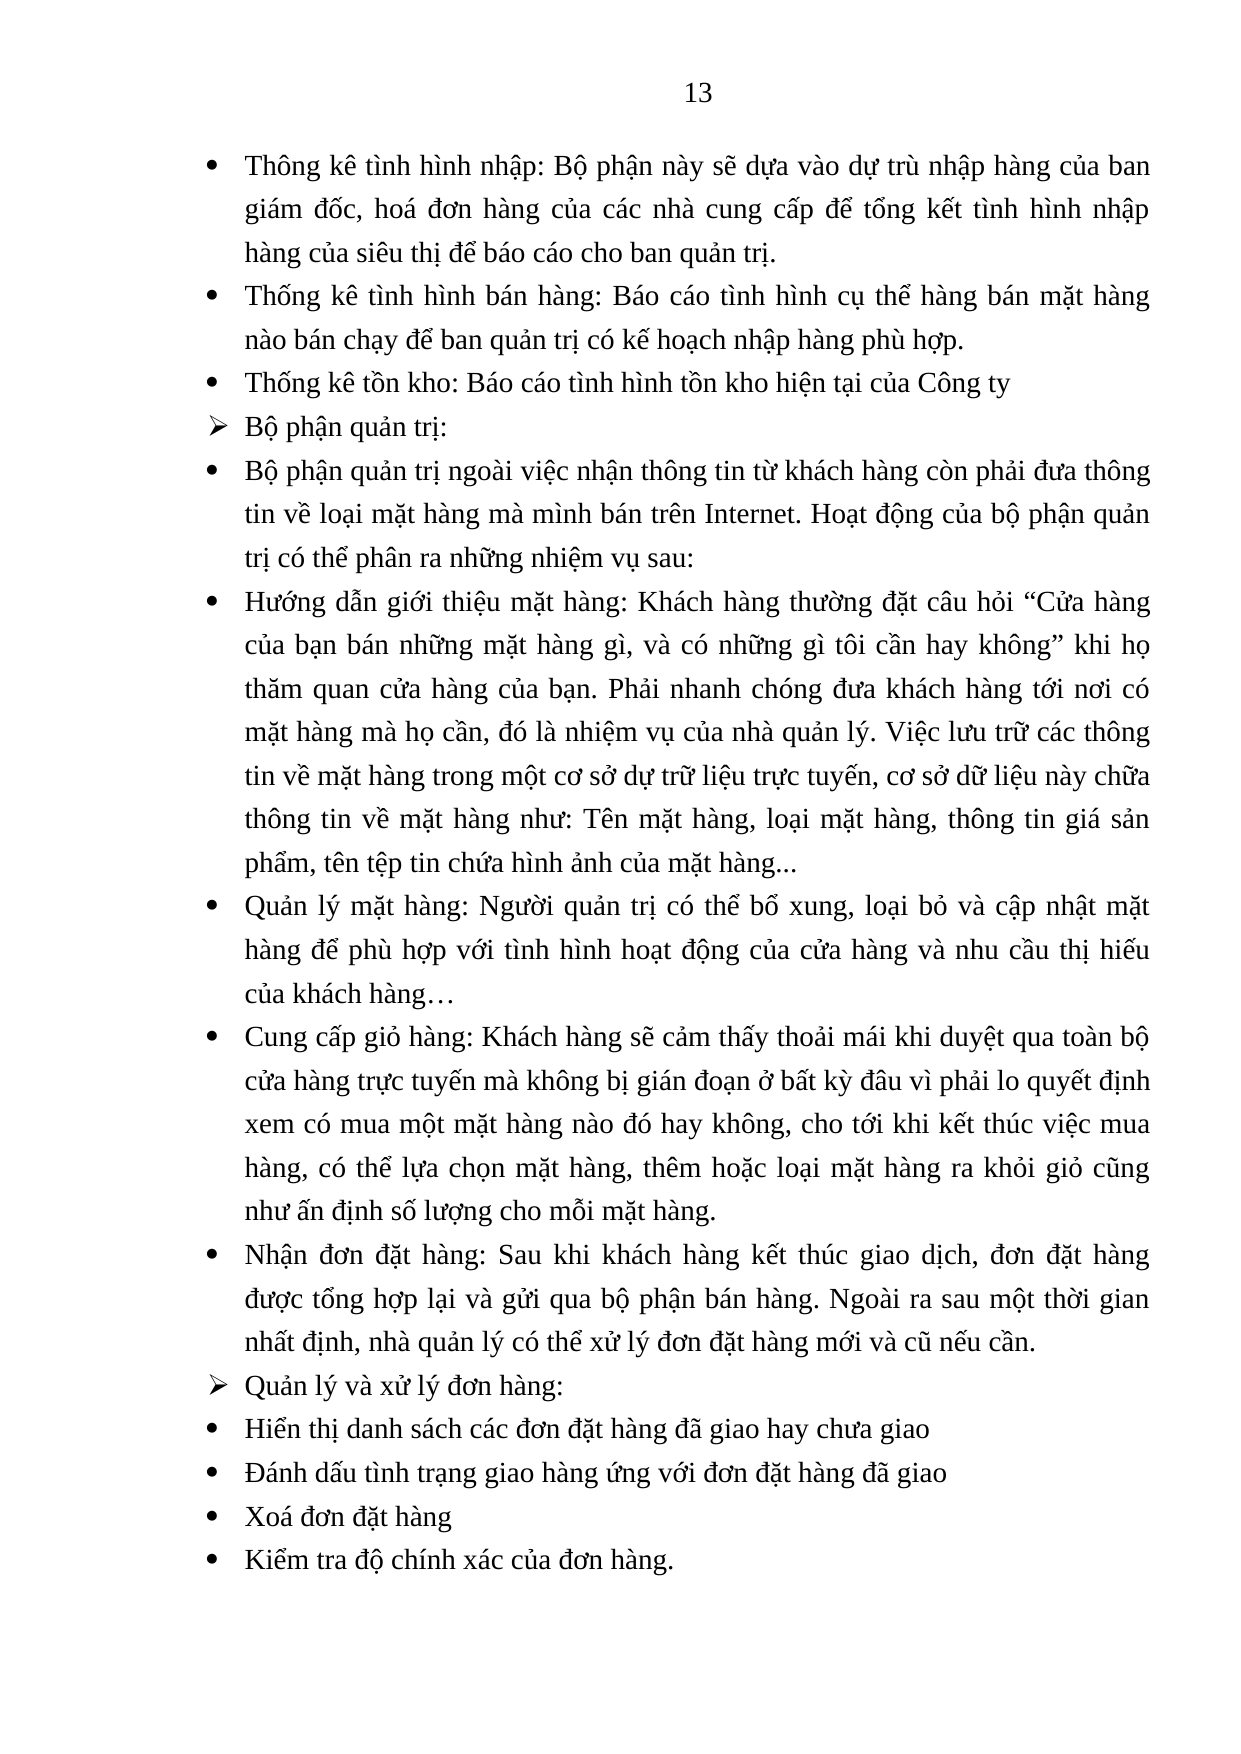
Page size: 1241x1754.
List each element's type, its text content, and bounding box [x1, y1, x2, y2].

list Nhận đơn đặt hàng: Sau khi khách hàng kết thúc giao dịch, đơn đặt hàng được tổng hợp lại và gửi qua bộ phận bán hàng. Ngoài ra sau một thời gian nhất định, nhà quản lý có thể xử lý đơn đặt hàng mới và cũ nếu cần. [207, 1237, 1152, 1358]
list Thống kê tồn kho: Báo cáo tình hình tồn kho hiện tại của Công ty [207, 366, 1152, 399]
list Xoá đơn đặt hàng [207, 1499, 1152, 1532]
list Hướng dẫn giới thiệu mặt hàng: Khách hàng thường đặt câu hỏi “Cửa hàng của bạn bán những mặt hàng gì, và có những gì tôi cần hay không” khi họ thăm quan cửa hàng của bạn. Phải nhanh chóng đưa khách hàng tới nơi có mặt hàng mà họ cần, đó là nhiệm vụ của nhà quản lý. Việc lưu trữ các thông tin về mặt hàng trong một cơ sở dự trữ liệu trực tuyến, cơ sở dữ liệu này chữa thông tin về mặt hàng như: Tên mặt hàng, loại mặt hàng, thông tin giá sản phẩm, tên tệp tin chứa hình ảnh của mặt hàng... [207, 584, 1152, 878]
list Đánh dấu tình trạng giao hàng ứng với đơn đặt hàng đã giao [207, 1455, 1152, 1489]
list Quản lý mặt hàng: Người quản trị có thể bổ xung, loại bỏ và cập nhật mặt hàng để phù hợp với tình hình hoạt động của cửa hàng và nhu cầu thị hiếu của khách hàng… [207, 888, 1152, 1009]
list Thống kê tình hình bán hàng: Báo cáo tình hình cụ thể hàng bán mặt hàng nào bán chạy để ban quản trị có kế hoạch nhập hàng phù hợp. [207, 278, 1152, 356]
list Bộ phận quản trị: [207, 409, 1152, 443]
list Cung cấp giỏ hàng: Khách hàng sẽ cảm thấy thoải mái khi duyệt qua toàn bộ cửa hàng trực tuyến mà không bị gián đoạn ở bất kỳ đâu vì phải lo quyết định xem có mua một mặt hàng nào đó hay không, cho tới khi kết thúc việc mua hàng, có thể lựa chọn mặt hàng, thêm hoặc loại mặt hàng ra khỏi giỏ cũng như ấn định số lượng cho mỗi mặt hàng. [207, 1019, 1152, 1227]
list Bộ phận quản trị ngoài việc nhận thông tin từ khách hàng còn phải đưa thông tin về loại mặt hàng mà mình bán trên Internet. Hoạt động của bộ phận quản trị có thể phân ra những nhiệm vụ sau: [207, 453, 1152, 574]
list Thông kê tình hình nhập: Bộ phận này sẽ dựa vào dự trù nhập hàng của ban giám đốc, hoá đơn hàng của các nhà cung cấp để tổng kết tình hình nhập hàng của siêu thị để báo cáo cho ban quản trị. [207, 148, 1152, 268]
list Hiển thị danh sách các đơn đặt hàng đã giao hay chưa giao [207, 1411, 1152, 1445]
list Quản lý và xử lý đơn hàng: [207, 1368, 1152, 1401]
list Kiểm tra độ chính xác của đơn hàng. [207, 1542, 1152, 1576]
